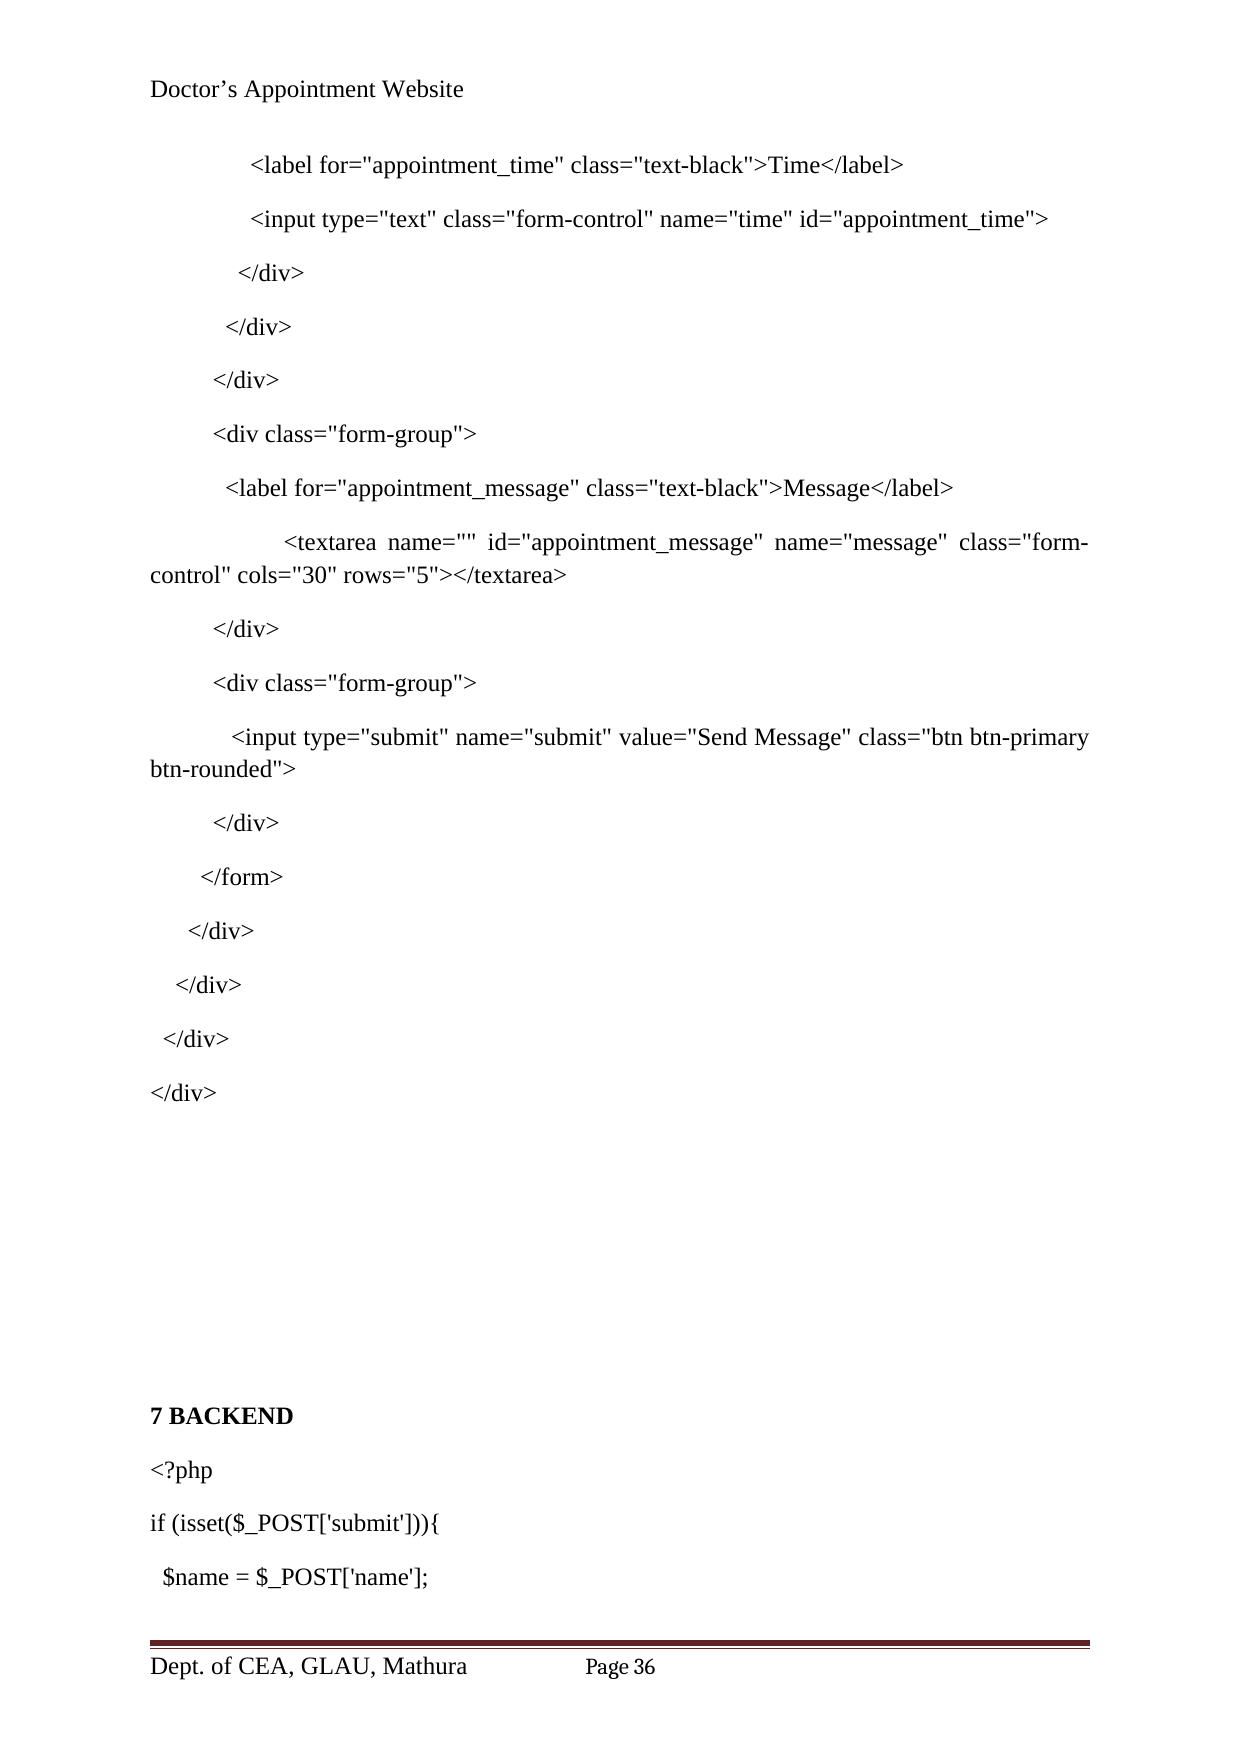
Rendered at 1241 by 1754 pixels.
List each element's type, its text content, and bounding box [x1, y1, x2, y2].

text </div> [150, 365, 1090, 394]
text if (isset($_POST['submit'])){ [150, 1508, 1090, 1537]
text <?php [150, 1455, 1090, 1483]
text 7 BACKEND [150, 1401, 1090, 1429]
text $name = $_POST['name']; [150, 1562, 1090, 1591]
text <input type="text" class="form-control" name="time" id="appointment_time"> [150, 204, 1090, 233]
text </div> [150, 970, 1090, 999]
text </div> [150, 614, 1090, 643]
text </div> [150, 1078, 1090, 1106]
text <input type="submit" name="submit" value="Send Message" class="btn btn-primary btn-rounded"> [150, 722, 1090, 783]
text <textarea name="" id="appointment_message" name="message" class="form-control" cols="30" rows="5"></textarea> [150, 527, 1090, 589]
text <label for="appointment_time" class="text-black">Time</label> [150, 150, 1090, 179]
text <label for="appointment_message" class="text-black">Message</label> [150, 473, 1090, 502]
text </div> [150, 258, 1090, 286]
text </div> [150, 808, 1090, 837]
text <div class="form-group"> [150, 419, 1090, 448]
text </div> [150, 312, 1090, 340]
text <div class="form-group"> [150, 668, 1090, 696]
text </div> [150, 916, 1090, 945]
text </form> [150, 862, 1090, 891]
text </div> [150, 1024, 1090, 1053]
